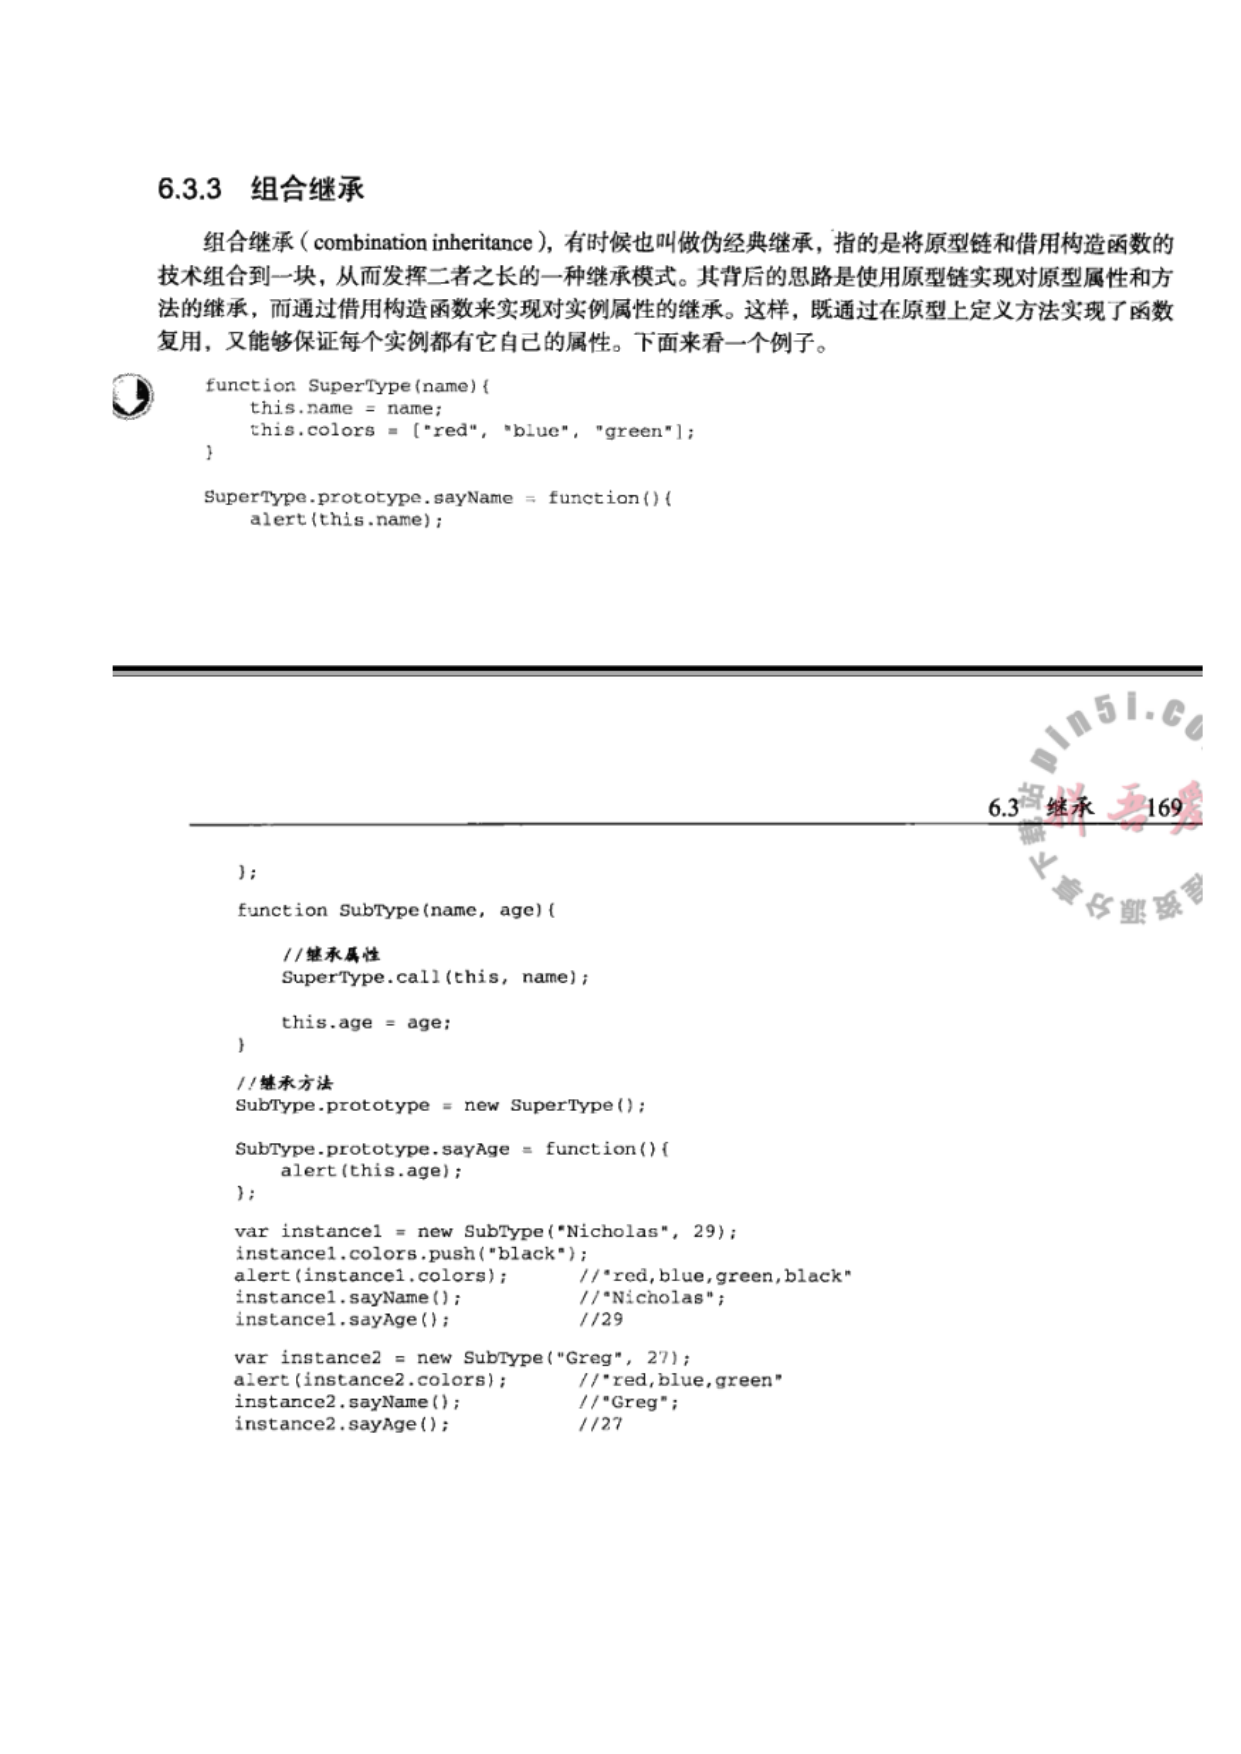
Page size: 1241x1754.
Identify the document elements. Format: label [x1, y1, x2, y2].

picture [112, 159, 1203, 1440]
